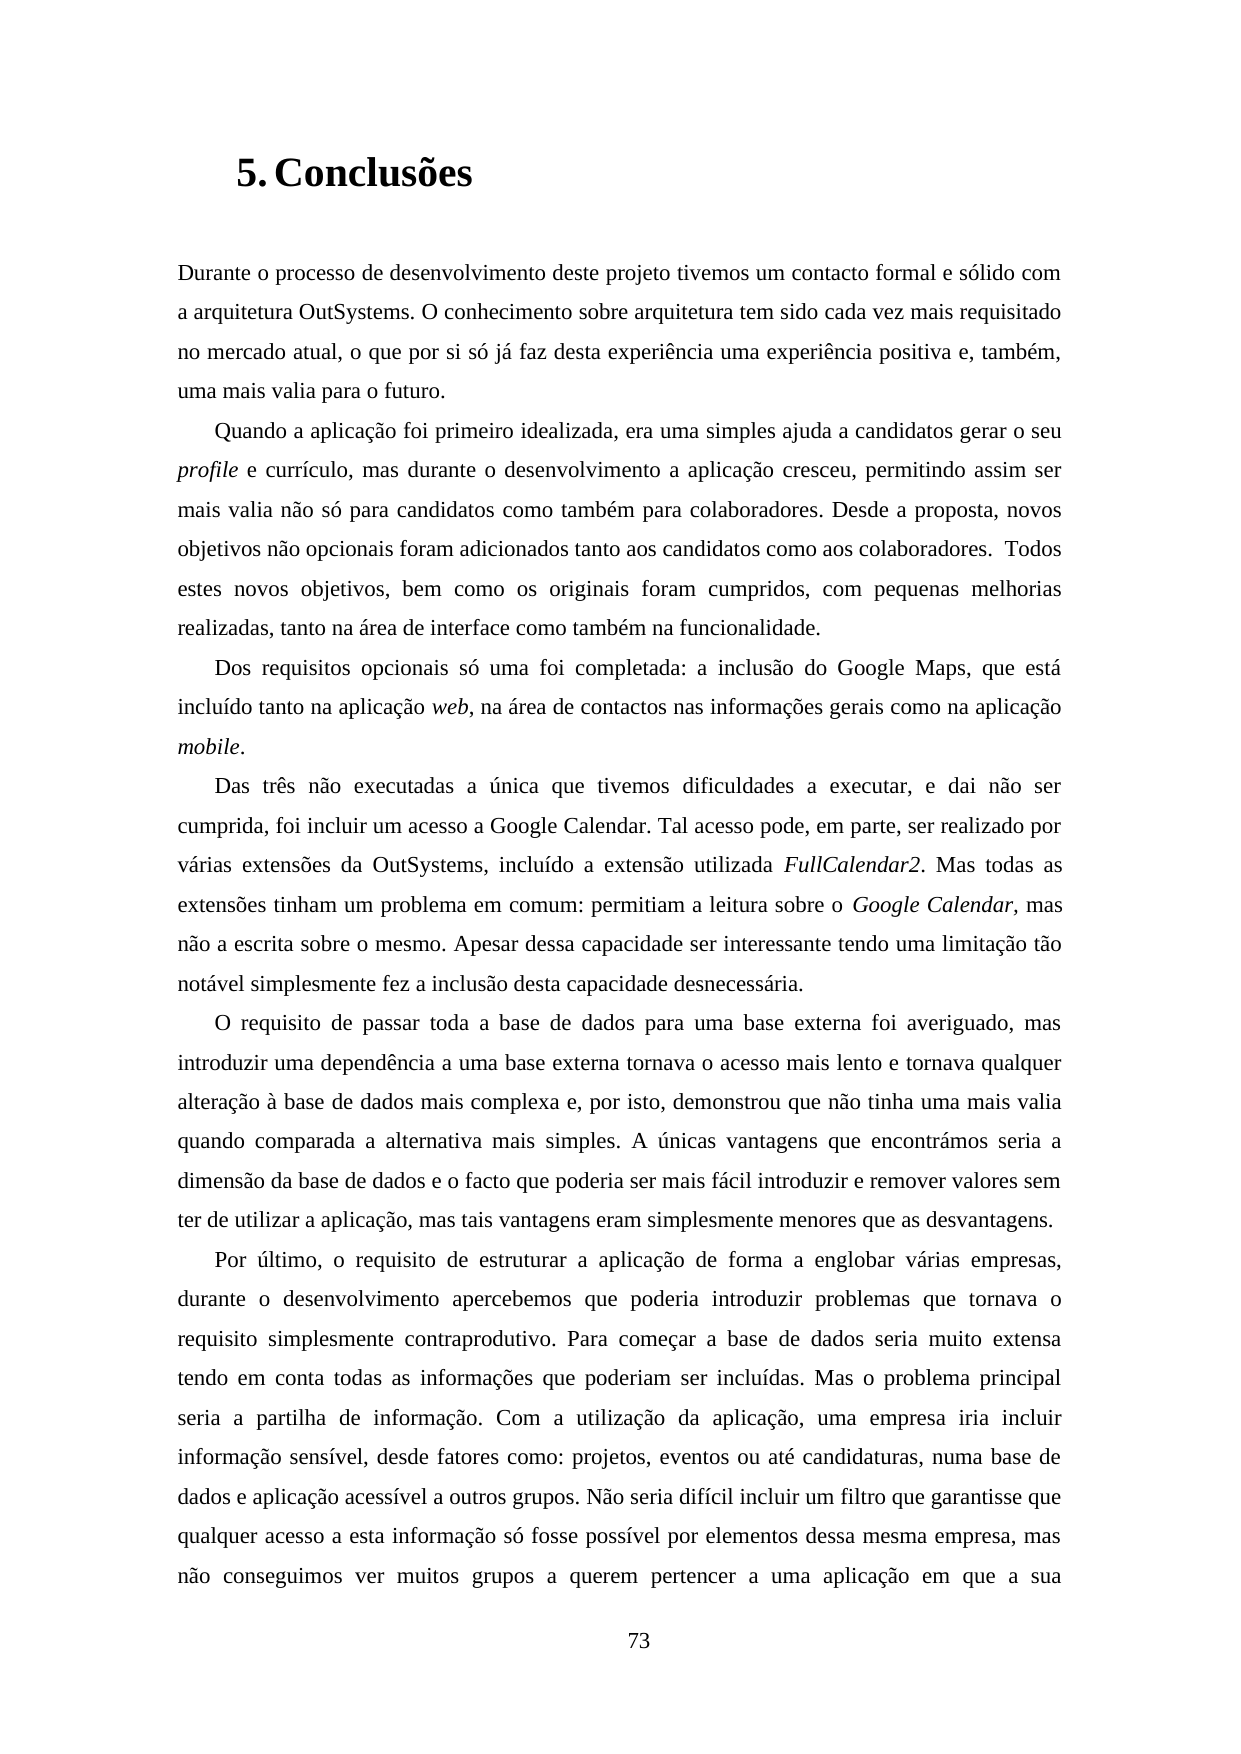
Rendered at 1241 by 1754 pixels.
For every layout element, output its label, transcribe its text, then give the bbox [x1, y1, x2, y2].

text Das três não executadas a única que tivemos dificuldades a executar, e dai não ser cumprida, foi incluir um acesso a Google Calendar. Tal acesso pode, em parte, ser realizado por várias extensões da OutSystems, incluído a extensão utilizada FullCalendar2. Mas todas as extensões tinham um problema em comum: permitiam a leitura sobre o Google Calendar, mas não a escrita sobre o mesmo. Apesar dessa capacidade ser interessante tendo uma limitação tão notável simplesmente fez a inclusão desta capacidade desnecessária. [177, 772, 1063, 996]
text Durante o processo de desenvolvimento deste projeto tivemos um contacto formal e sólido com a arquitetura OutSystems. O conhecimento sobre arquitetura tem sido cada vez mais requisitado no mercado atual, o que por si só já faz desta experiência uma experiência positiva e, também, uma mais valia para o futuro. [177, 259, 1063, 404]
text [177, 1246, 1063, 1588]
text O requisito de passar toda a base de dados para uma base externa foi averiguado, mas introduzir uma dependência a uma base externa tornava o acesso mais lento e tornava qualquer alteração à base de dados mais complexa e, por isto, demonstrou que não tinha uma mais valia quando comparada a alternativa mais simples. A únicas vantagens que encontrámos seria a dimensão da base de dados e o facto que poderia ser mais fácil introduzir e remover valores sem ter de utilizar a aplicação, mas tais vantagens eram simplesmente menores que as desvantagens. [177, 1009, 1063, 1233]
text Quando a aplicação foi primeiro idealizada, era uma simples ajuda a candidatos gerar o seu profile e currículo, mas durante o desenvolvimento a aplicação cresceu, permitindo assim ser mais valia não só para candidatos como também para colaboradores. Desde a proposta, novos objetivos não opcionais foram adicionados tanto aos candidatos como aos colaboradores. Todos estes novos objetivos, bem como os originais foram cumpridos, com pequenas melhorias realizadas, tanto na área de interface como também na funcionalidade. [177, 417, 1063, 641]
text Dos requisitos opcionais só uma foi completada: a inclusão do Google Maps, que está incluído tanto na aplicação web, na área de contactos nas informações gerais como na aplicação mobile. [177, 654, 1063, 759]
subtitle Conclusões [236, 148, 1063, 196]
